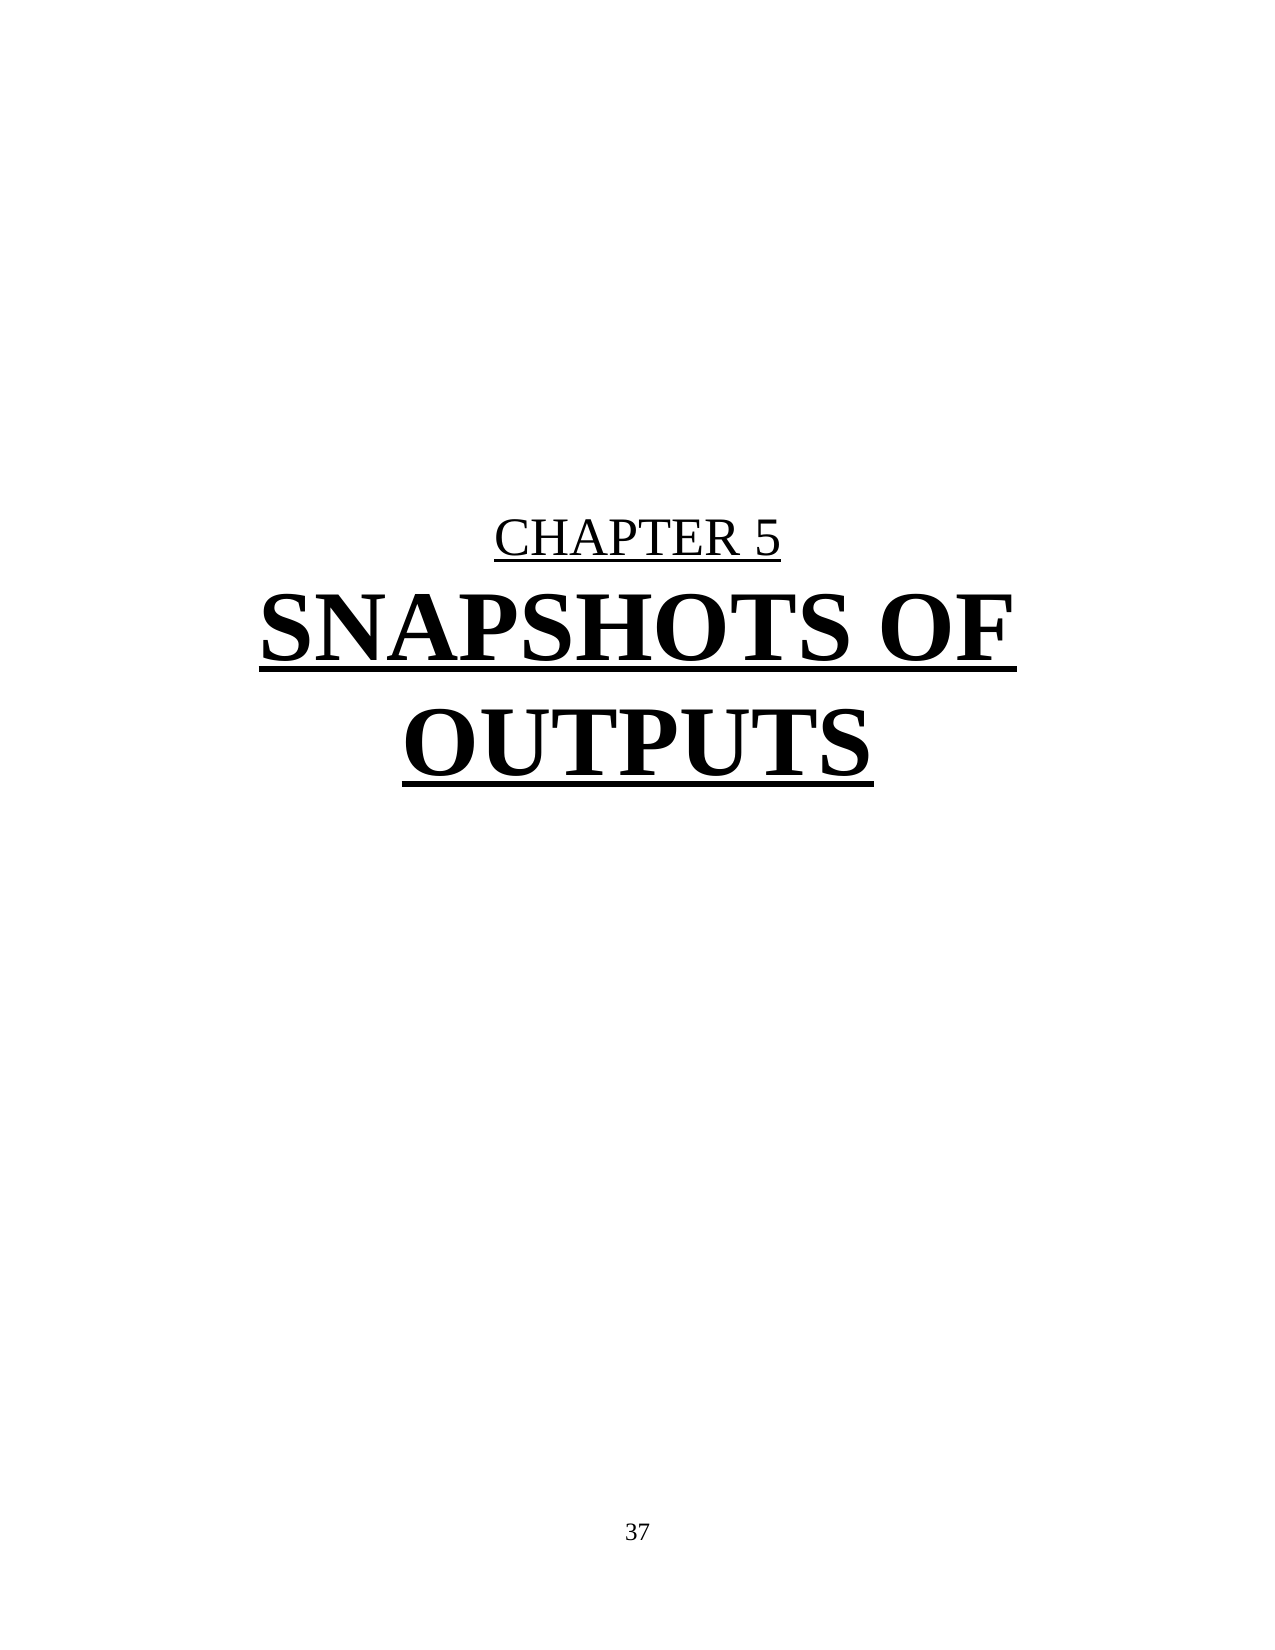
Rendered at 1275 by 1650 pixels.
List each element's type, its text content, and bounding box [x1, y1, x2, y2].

text CHAPTER 5 [150, 505, 1125, 567]
text SNAPSHOTS OF OUTPUTS [150, 567, 1125, 797]
